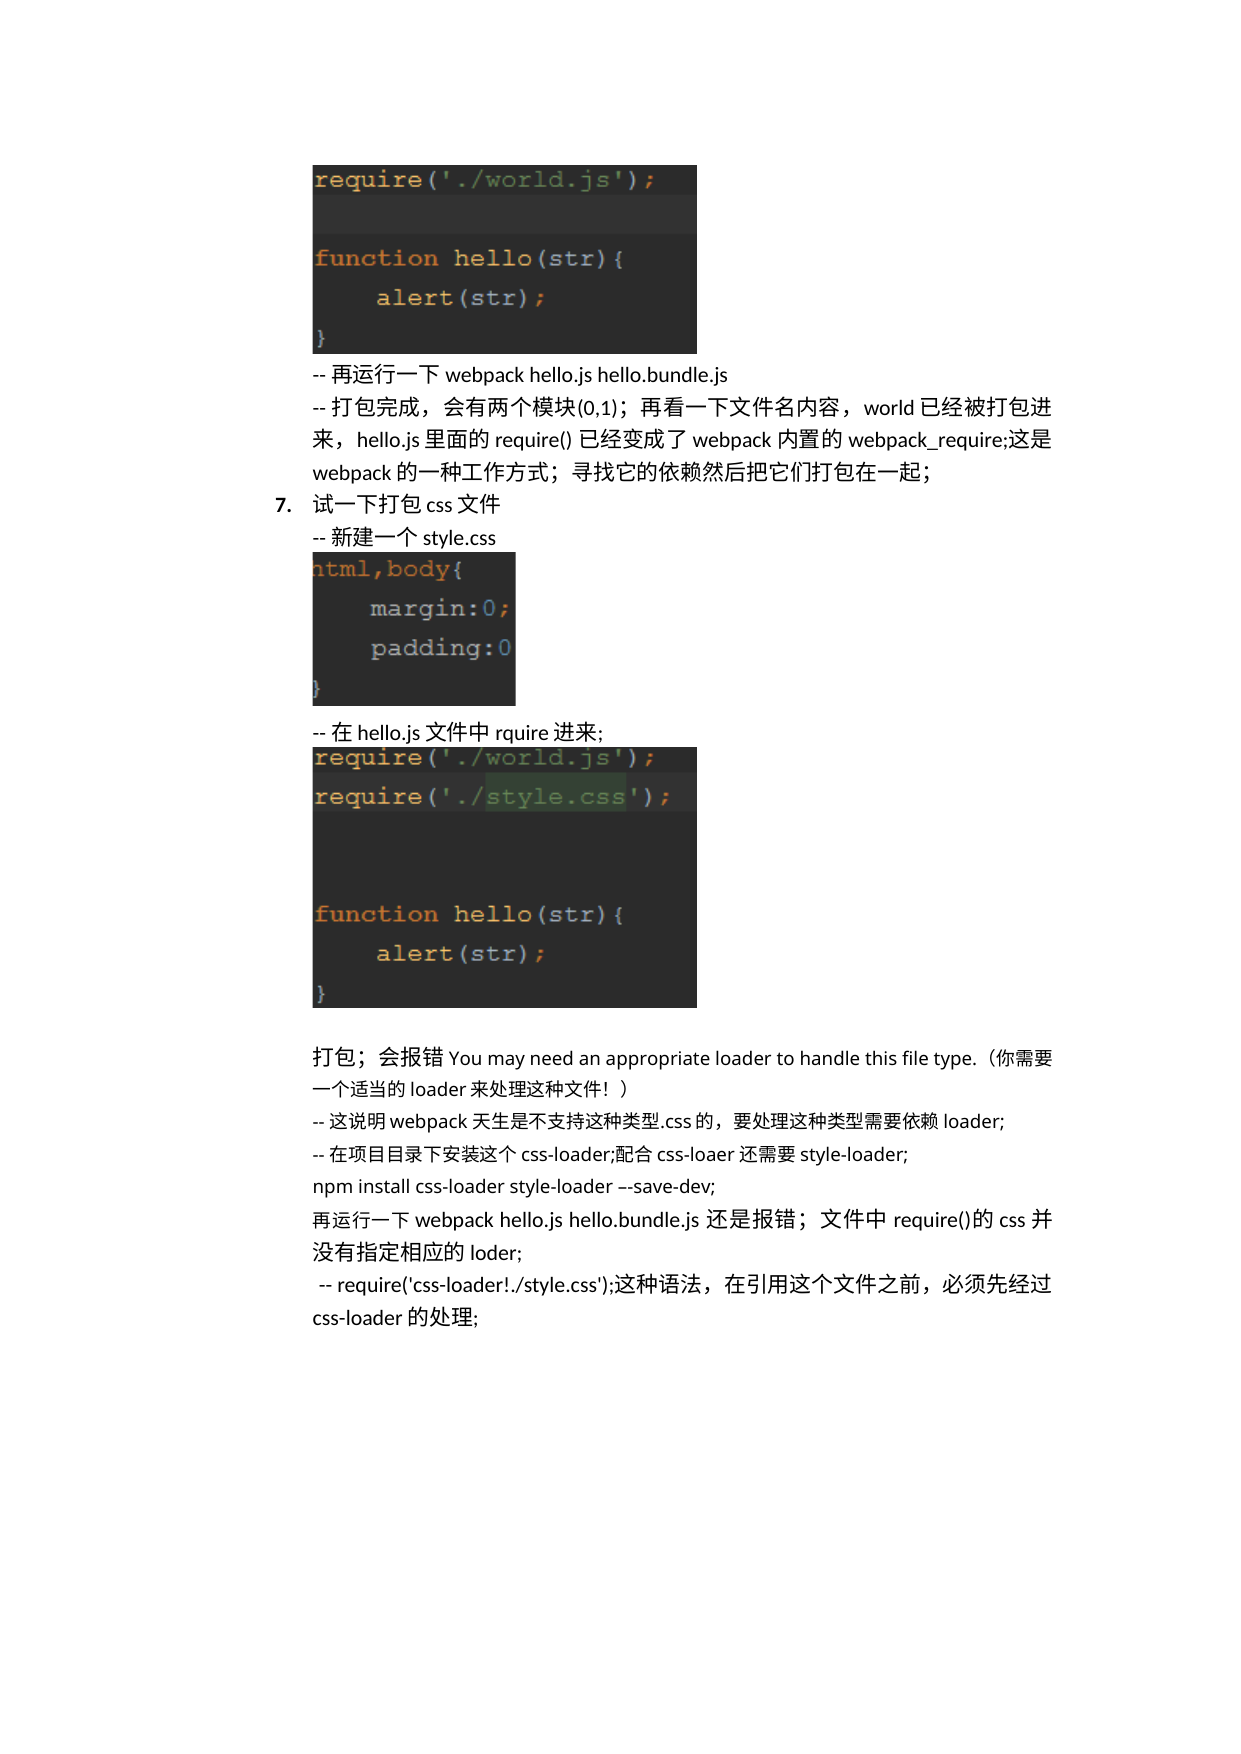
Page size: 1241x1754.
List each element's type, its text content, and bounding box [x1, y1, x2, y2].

list 打包；会报错 You may need an appropriate loader to handle this file type.（你需要一个适当的loader来处理这种文件！） [312, 1039, 1053, 1104]
list -- 在hello.js文件中 rquire 进来; [312, 714, 1053, 747]
list 试一下打包css文件 [275, 487, 1053, 519]
picture [312, 552, 516, 706]
list npm install css-loader style-loader –-save-dev; [312, 1169, 1053, 1202]
list -- 在项目目录下安装这个css-loader;配合css-loaer 还需要 style-loader; [312, 1137, 1053, 1169]
list -- 这说明webpack 天生是不支持这种类型.css的，要处理这种类型需要依赖loader; [312, 1104, 1053, 1137]
picture [312, 165, 697, 354]
picture [312, 747, 697, 1008]
text -- require('css-loader!./style.css');这种语法，在引用这个文件之前，必须先经过css-loader的处理; [312, 1267, 1053, 1332]
list -- 新建一个style.css [312, 519, 1053, 552]
list -- 打包完成，会有两个模块(0,1)；再看一下文件名内容，world已经被打包进来，hello.js里面的require() 已经变成了webpack 内置的 webpack_require;这是webpack的一种工作方式；寻找它的依赖然后把它们打包在一起； [312, 389, 1053, 487]
list 再运行一下webpack hello.js hello.bundle.js 还是报错；文件中require()的css并没有指定相应的loder; [312, 1202, 1053, 1267]
